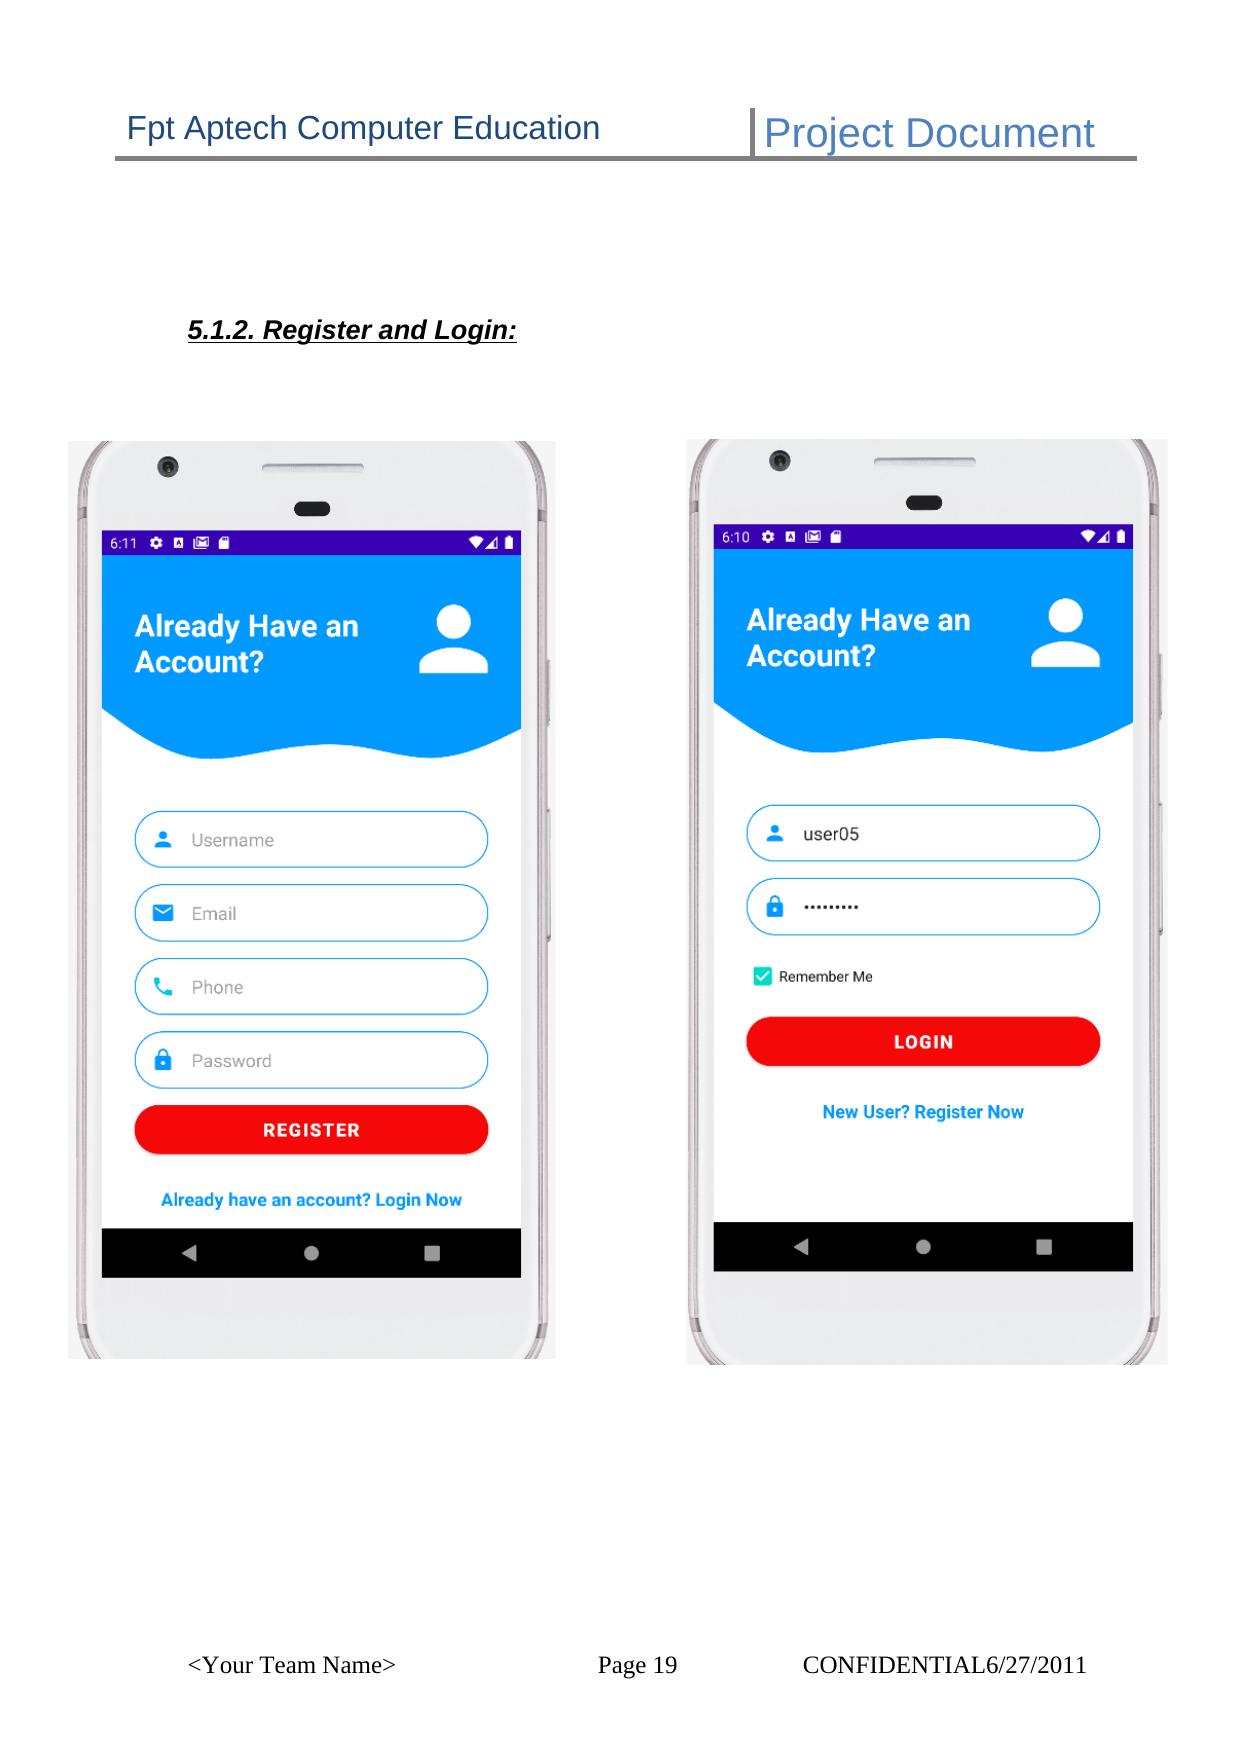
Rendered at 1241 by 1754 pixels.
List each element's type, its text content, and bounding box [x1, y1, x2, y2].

picture [686, 439, 1168, 1365]
text 5.1.2. Register and Login: [187, 314, 1053, 346]
picture [68, 441, 556, 1359]
